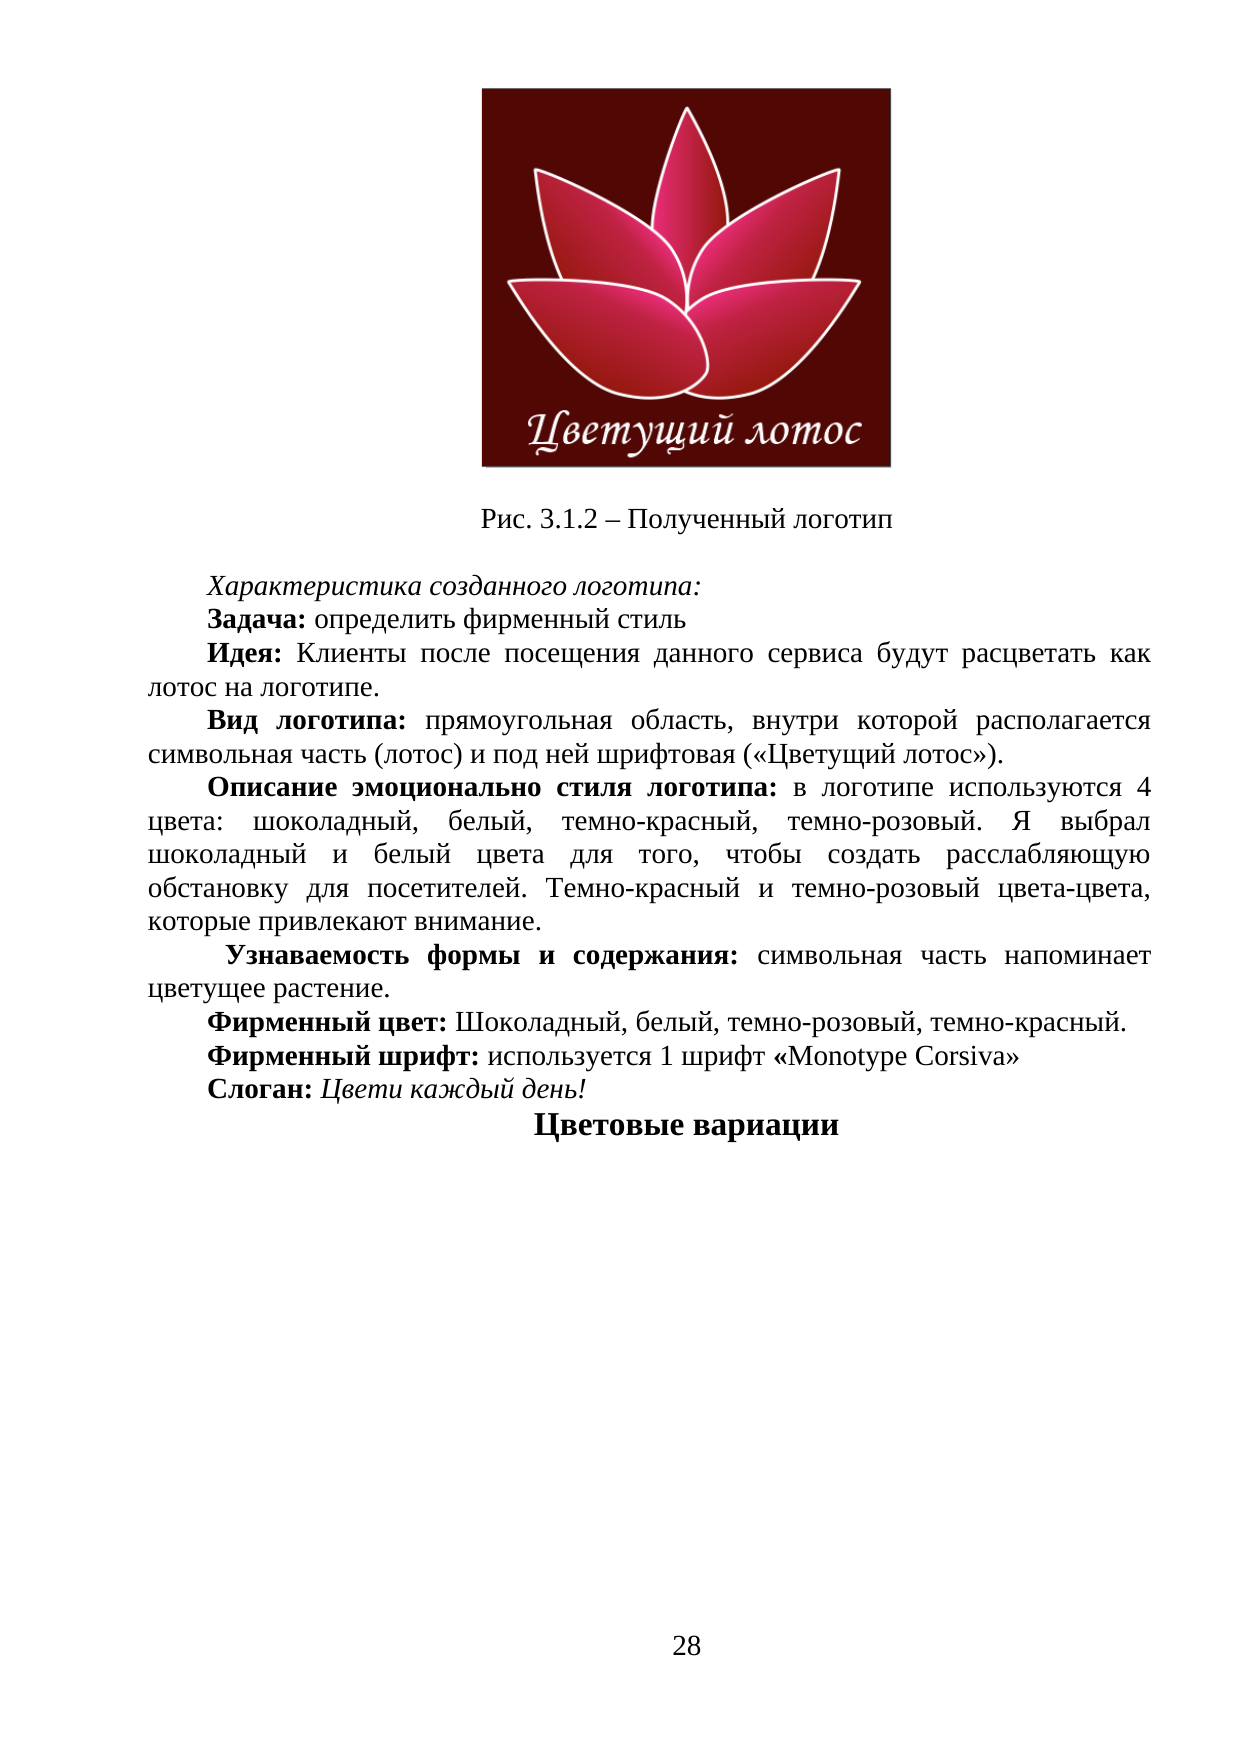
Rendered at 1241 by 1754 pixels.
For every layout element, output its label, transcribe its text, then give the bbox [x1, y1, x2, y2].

picture [481, 88, 892, 468]
text Цветовые вариации [148, 1105, 1152, 1143]
text Характеристика созданного логотипа: [148, 568, 1152, 602]
text Вид логотипа: прямоугольная область, внутри которой располагается символьная часть (лотос) и под ней шрифтовая («Цветущий лотос»). [148, 702, 1152, 769]
text Фирменный шрифт: используется 1 шрифт «Monotype Corsiva» [148, 1038, 1152, 1071]
text Задача: определить фирменный стиль [148, 602, 1152, 635]
text Идея: Клиенты после посещения данного сервиса будут расцветать как лотос на логотипе. [148, 635, 1152, 702]
text Описание эмоционально стиля логотипа: в логотипе используются 4 цвета: шоколадный, белый, темно-красный, темно-розовый. Я выбрал шоколадный и белый цвета для того, чтобы создать расслабляющую обстановку для посетителей. Темно-красный и темно-розовый цвета-цвета, которые привлекают внимание. [148, 769, 1152, 937]
text Слоган: Цвети каждый день! [148, 1071, 1152, 1105]
text Рис. 3.1.2 – Полученный логотип [148, 501, 1152, 534]
text Узнаваемость формы и содержания: символьная часть напоминает цветущее растение. [148, 937, 1152, 1004]
text Фирменный цвет: Шоколадный, белый, темно-розовый, темно-красный. [148, 1004, 1152, 1038]
